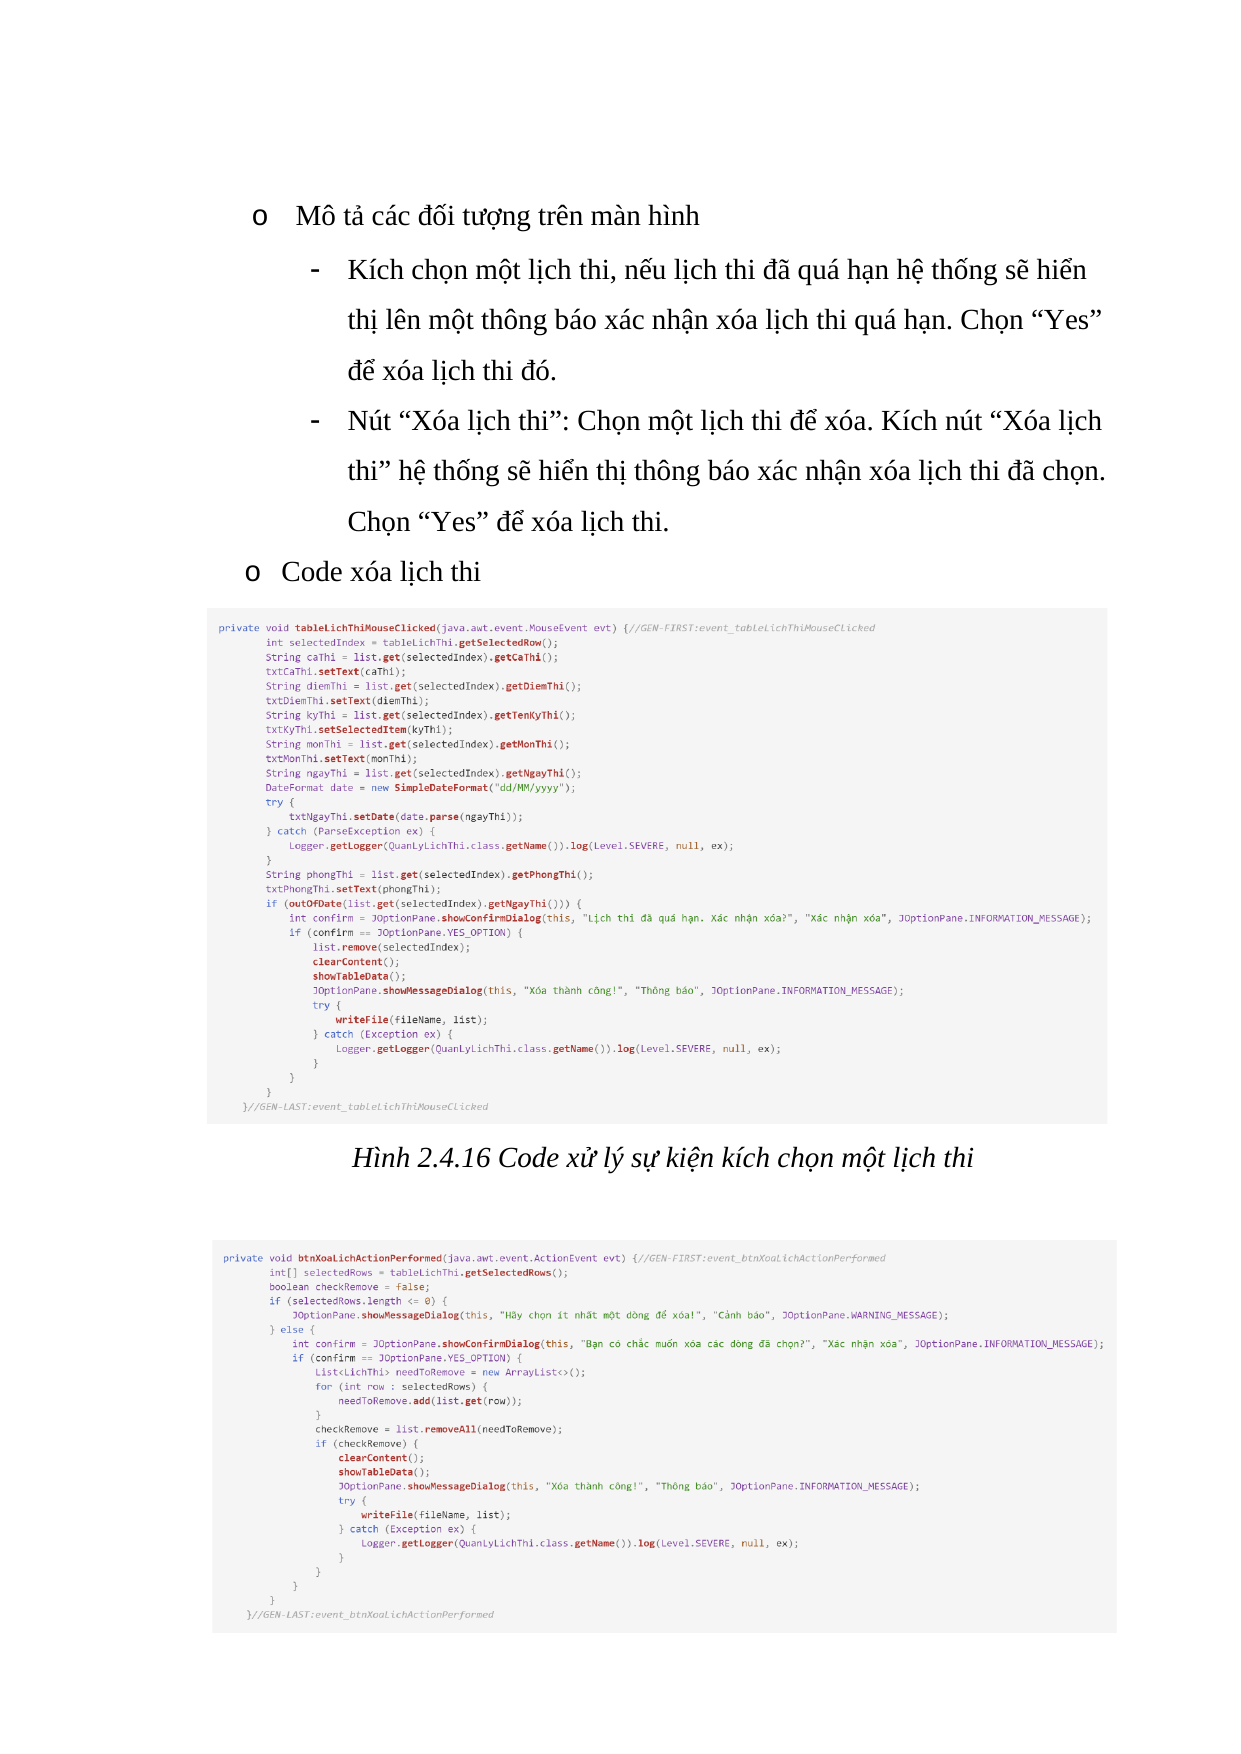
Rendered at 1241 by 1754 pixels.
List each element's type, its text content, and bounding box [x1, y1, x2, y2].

list Code xóa lịch thi [244, 554, 1122, 590]
picture [206, 608, 1108, 1124]
list Mô tả các đối tượng trên màn hình [251, 198, 1122, 234]
picture [212, 1240, 1117, 1633]
list Nút “Xóa lịch thi”: Chọn một lịch thi để xóa. Kích nút “Xóa lịch thi” hệ thống sẽ hiển thị thông báo xác nhận xóa lịch thi đã chọn. Chọn “Yes” để xóa lịch thi. [310, 403, 1122, 537]
list Kích chọn một lịch thi, nếu lịch thi đã quá hạn hệ thống sẽ hiển thị lên một thông báo xác nhận xóa lịch thi quá hạn. Chọn “Yes” để xóa lịch thi đó. [310, 252, 1122, 386]
